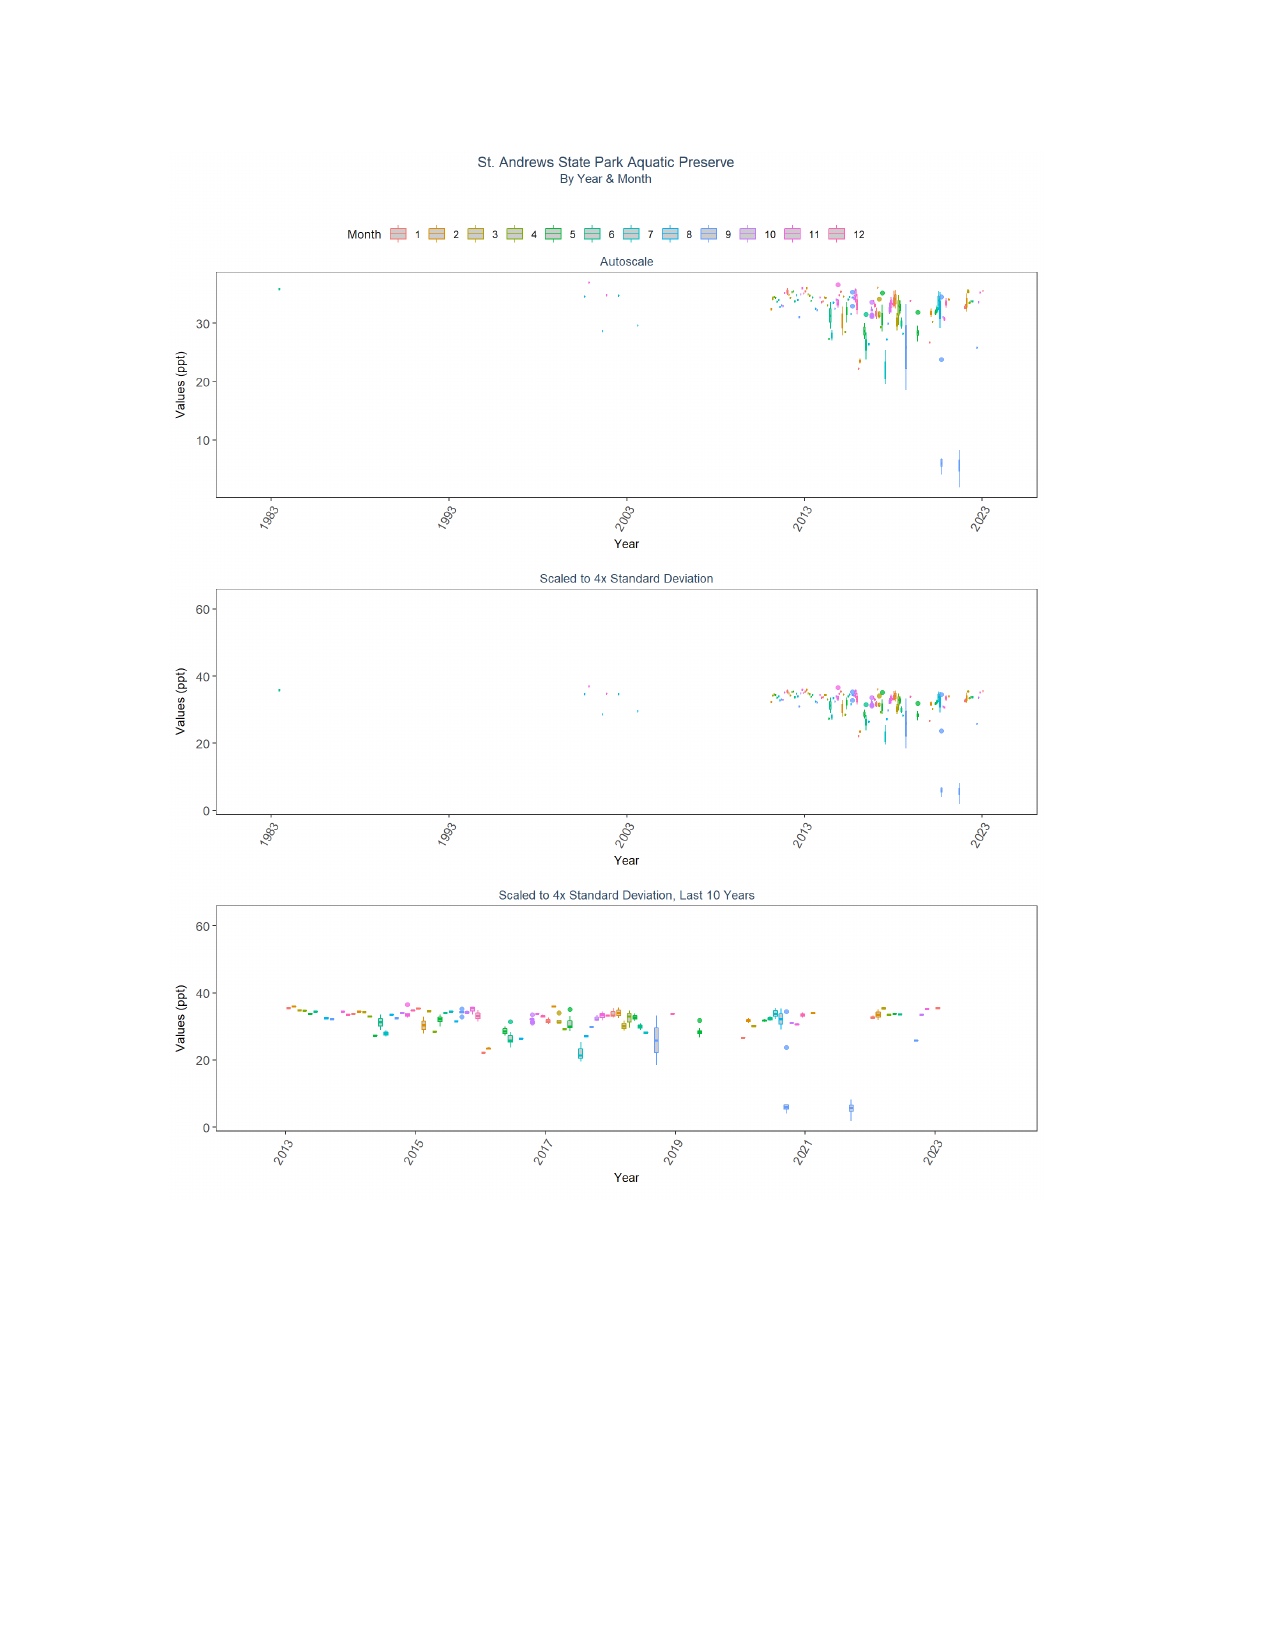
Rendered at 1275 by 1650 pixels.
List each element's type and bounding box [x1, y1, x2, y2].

picture [168, 150, 1044, 1200]
